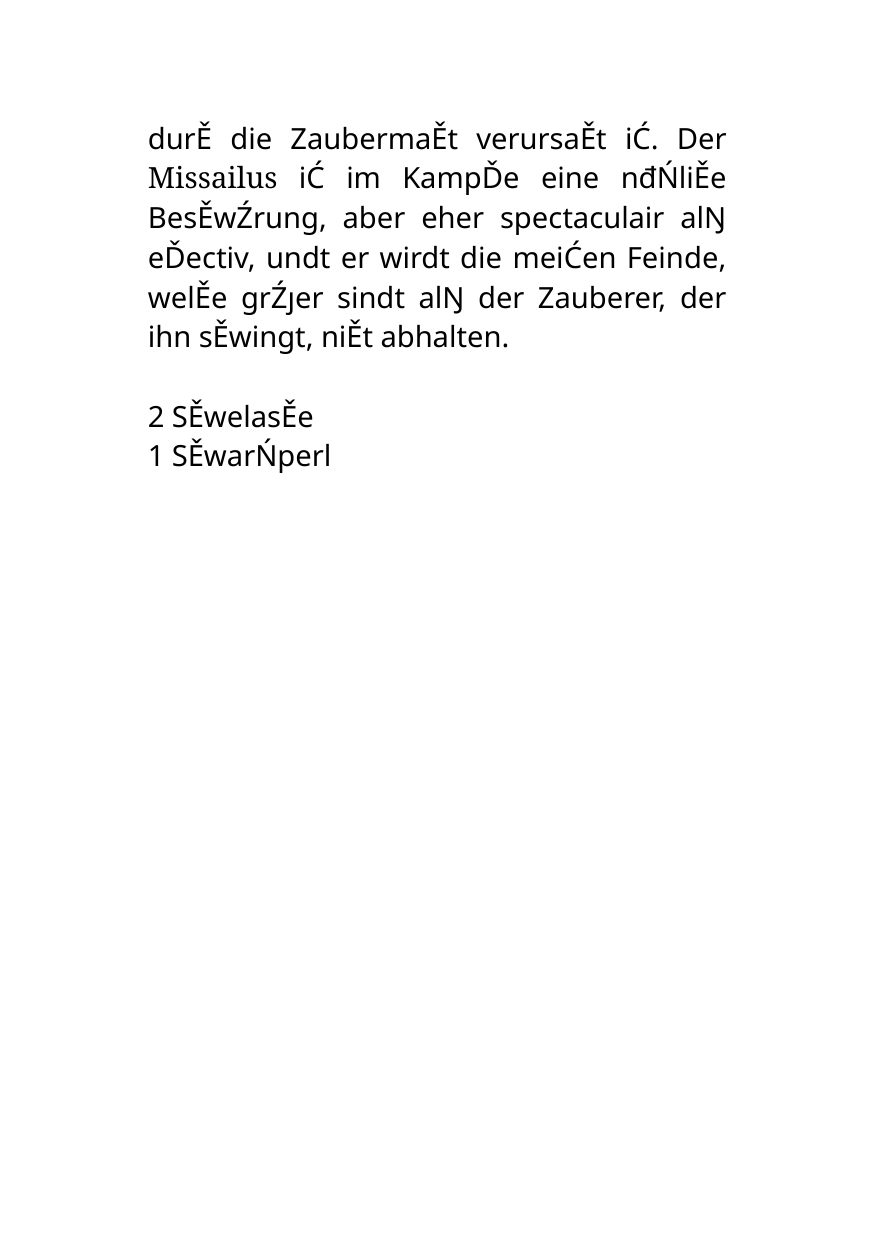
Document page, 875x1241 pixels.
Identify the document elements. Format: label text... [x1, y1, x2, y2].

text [148, 118, 726, 356]
text 2 SĚwelasĚe [148, 396, 726, 436]
text 1 SĚwarŃperl [148, 436, 726, 475]
